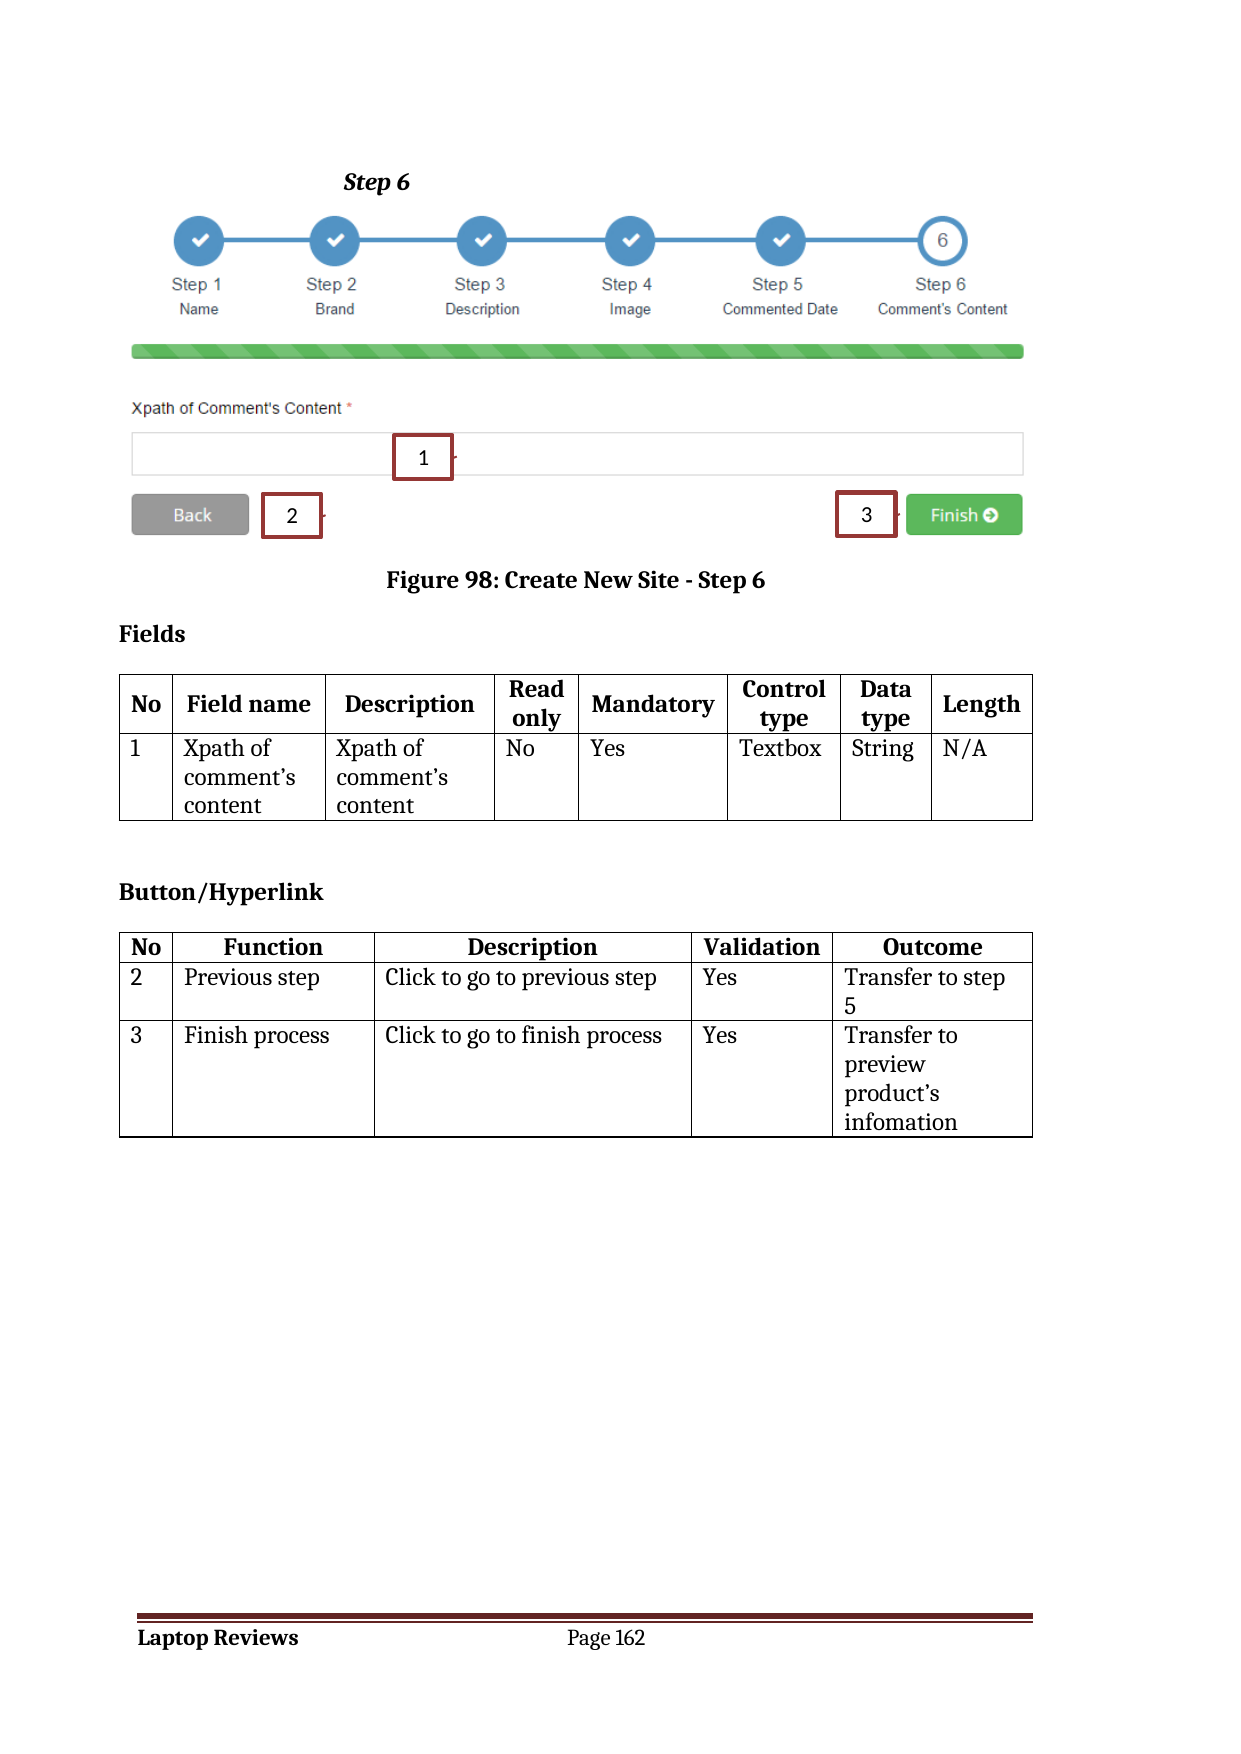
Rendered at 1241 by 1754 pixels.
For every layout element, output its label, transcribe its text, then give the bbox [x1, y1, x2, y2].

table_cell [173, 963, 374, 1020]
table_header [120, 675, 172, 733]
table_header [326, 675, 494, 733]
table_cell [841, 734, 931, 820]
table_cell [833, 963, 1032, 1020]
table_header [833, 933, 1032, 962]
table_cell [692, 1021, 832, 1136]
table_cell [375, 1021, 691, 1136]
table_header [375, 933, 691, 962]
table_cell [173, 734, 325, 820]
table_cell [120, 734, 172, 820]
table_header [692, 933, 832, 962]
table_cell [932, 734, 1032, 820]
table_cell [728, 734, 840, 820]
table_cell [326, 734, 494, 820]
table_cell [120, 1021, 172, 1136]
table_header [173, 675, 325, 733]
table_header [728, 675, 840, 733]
text Fields [118, 620, 1033, 649]
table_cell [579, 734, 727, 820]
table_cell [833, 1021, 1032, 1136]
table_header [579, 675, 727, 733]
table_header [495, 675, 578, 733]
text Figure 98: Create New Site - Step 6 [118, 566, 1033, 595]
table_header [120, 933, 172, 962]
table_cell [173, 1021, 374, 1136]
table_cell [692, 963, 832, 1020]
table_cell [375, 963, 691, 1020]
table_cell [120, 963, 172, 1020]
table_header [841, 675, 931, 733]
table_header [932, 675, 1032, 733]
picture [118, 200, 1034, 542]
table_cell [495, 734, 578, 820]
subtitle Step 6 [343, 168, 1033, 197]
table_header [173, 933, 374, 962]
text Button/Hyperlink [118, 878, 1033, 907]
